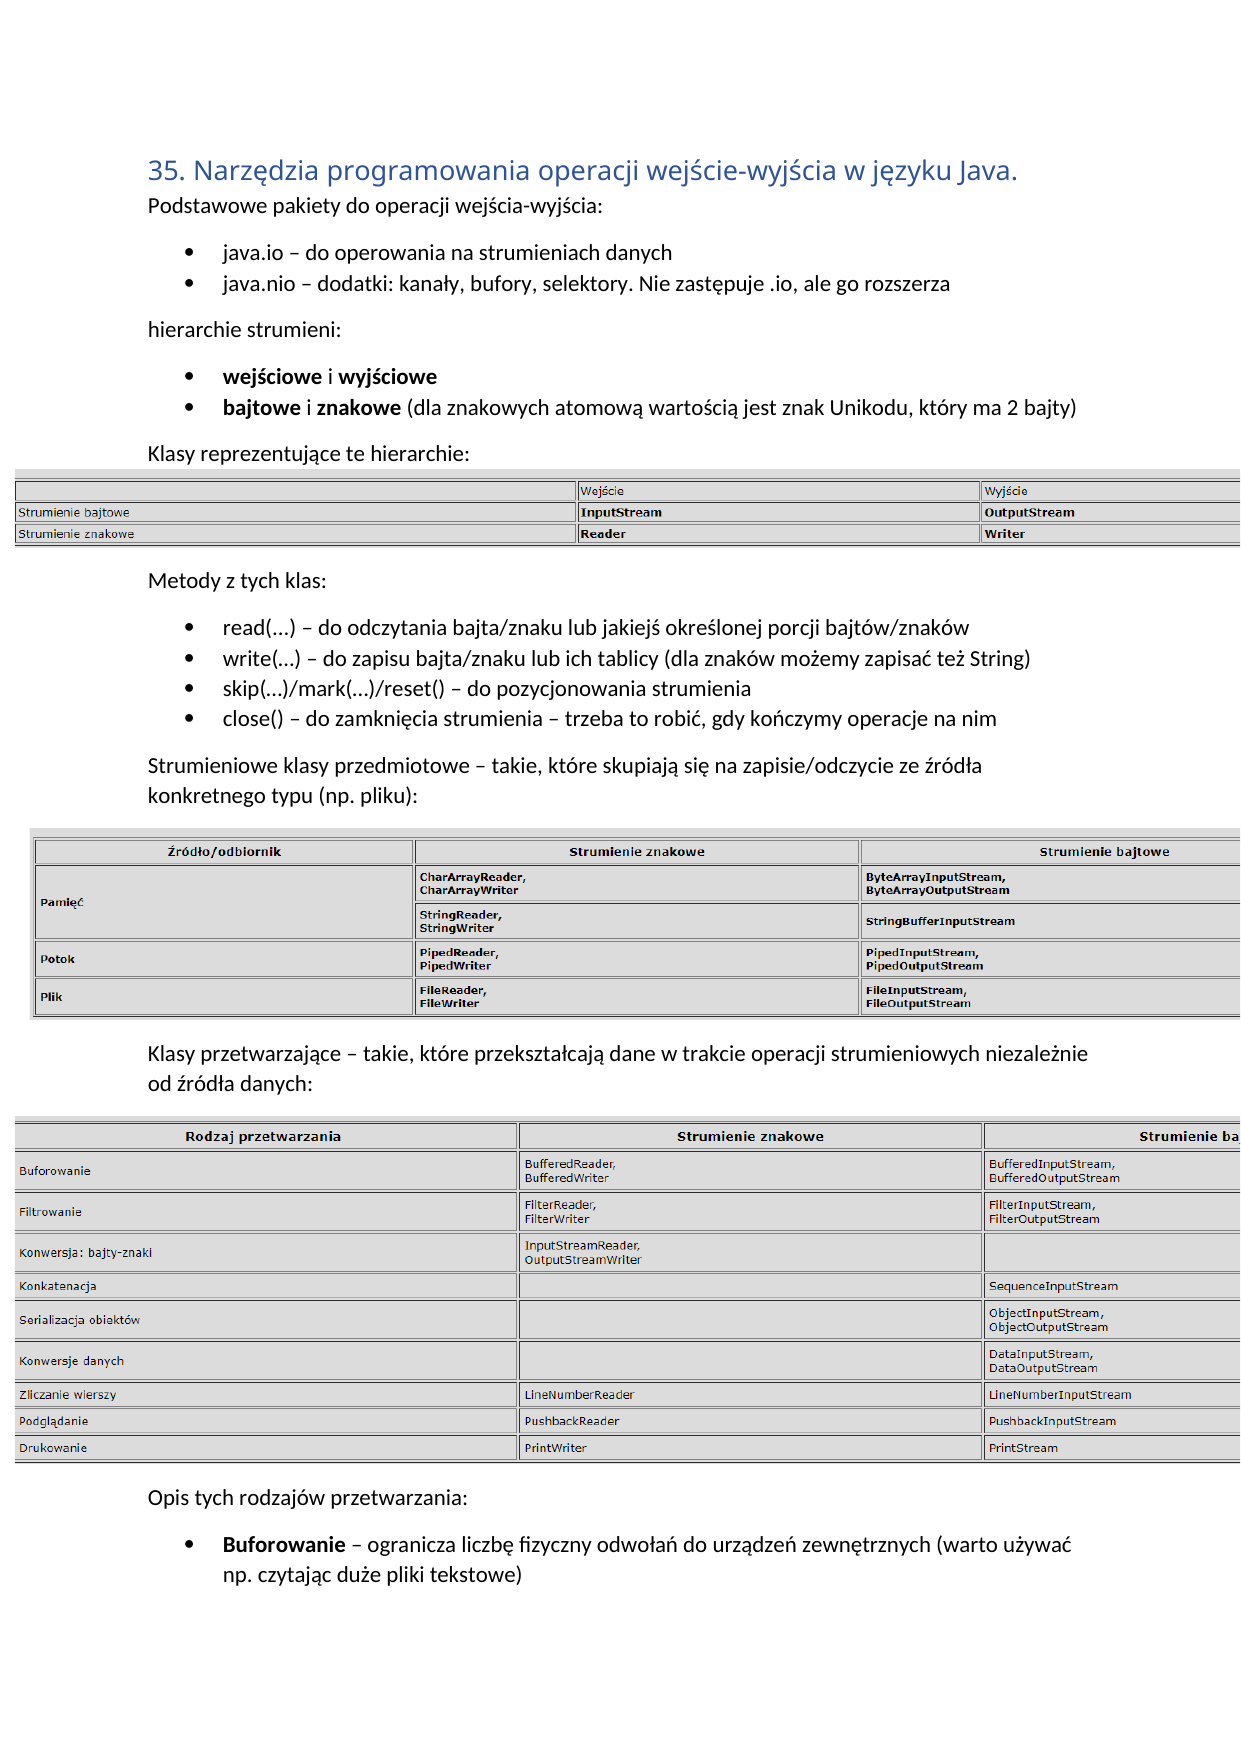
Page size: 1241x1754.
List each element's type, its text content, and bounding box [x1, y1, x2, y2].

text Opis tych rodzajów przetwarzania: [148, 1483, 1093, 1511]
text Metody z tych klas: [148, 567, 1093, 594]
text Klasy reprezentujące te hierarchie: [15, 439, 1093, 469]
subtitle 35. Narzędzia programowania operacji wejście-wyjścia w języku Java. [148, 152, 1093, 189]
list bajtowe i znakowe (dla znakowych atomową wartością jest znak Unikodu, który ma 2 bajty) [185, 393, 1093, 421]
picture [14, 1116, 1241, 1464]
text Strumieniowe klasy przedmiotowe – takie, które skupiają się na zapisie/odczycie ze źródła konkretnego typu (np. pliku): [148, 751, 1093, 809]
list close() – do zamknięcia strumienia – trzeba to robić, gdy kończymy operacje na nim [185, 704, 1093, 732]
list wejściowe i wyjściowe [185, 362, 1093, 390]
text Klasy przetwarzające – takie, które przekształcają dane w trakcie operacji strumieniowych niezależnie od źródła danych: [148, 1039, 1093, 1097]
list write(…) – do zapisu bajta/znaku lub ich tablicy (dla znaków możemy zapisać też String) [185, 644, 1093, 672]
list read(...) – do odczytania bajta/znaku lub jakiejś określonej porcji bajtów/znaków [185, 613, 1093, 641]
list java.nio – dodatki: kanały, bufory, selektory. Nie zastępuje .io, ale go rozszerza [185, 269, 1093, 297]
list java.io – do operowania na strumieniach danych [185, 238, 1093, 266]
text Podstawowe pakiety do operacji wejścia-wyjścia: [148, 192, 1093, 219]
list Buforowanie – ogranicza liczbę fizyczny odwołań do urządzeń zewnętrznych (warto używać np. czytając duże pliki tekstowe) [185, 1530, 1093, 1588]
picture [29, 828, 1241, 1020]
list skip(…)/mark(…)/reset() – do pozycjonowania strumienia [185, 674, 1093, 702]
picture [14, 469, 1241, 548]
text hierarchie strumieni: [148, 316, 1093, 343]
